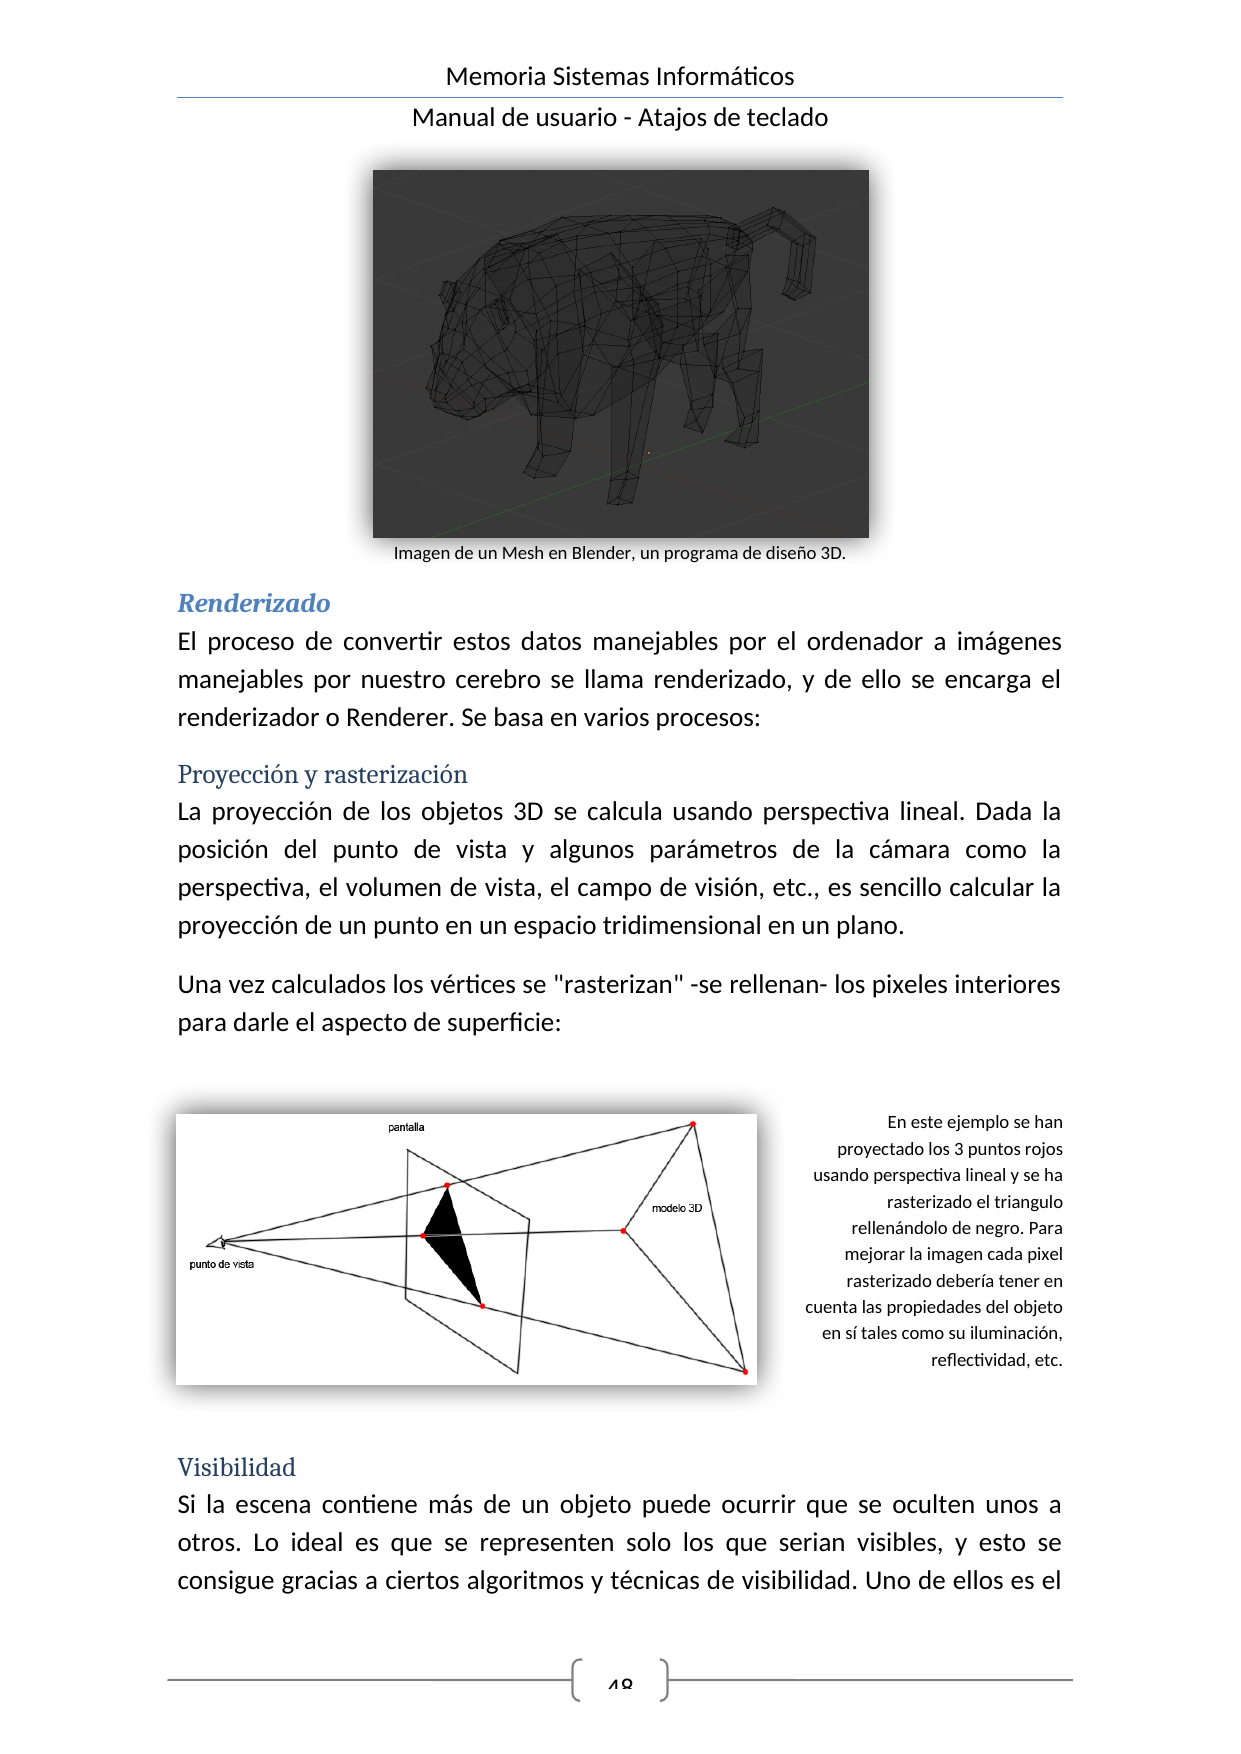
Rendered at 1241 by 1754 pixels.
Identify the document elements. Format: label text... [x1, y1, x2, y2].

subtitle Renderizado [177, 588, 1063, 619]
text Imagen de un Mesh en Blender, un programa de diseño 3D. [177, 171, 1063, 564]
subtitle Visibilidad [177, 1452, 1063, 1483]
subtitle Proyección y rasterización [177, 759, 1063, 790]
text Una vez calculados los vértices se "rasterizan" -se rellenan- los pixeles interiores para darle el aspecto de superficie: [177, 967, 1063, 1038]
text La proyección de los objetos 3D se calcula usando perspectiva lineal. Dada la posición del punto de vista y algunos parámetros de la cámara como la perspectiva, el volumen de vista, el campo de visión, etc., es sencillo calcular la proyección de un punto en un espacio tridimensional en un plano. [177, 794, 1063, 941]
text El proceso de convertir estos datos manejables por el ordenador a imágenes manejables por nuestro cerebro se llama renderizado, y de ello se encarga el renderizador o Renderer. Se basa en varios procesos: [177, 624, 1063, 733]
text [177, 1487, 1063, 1596]
picture [176, 1114, 757, 1385]
